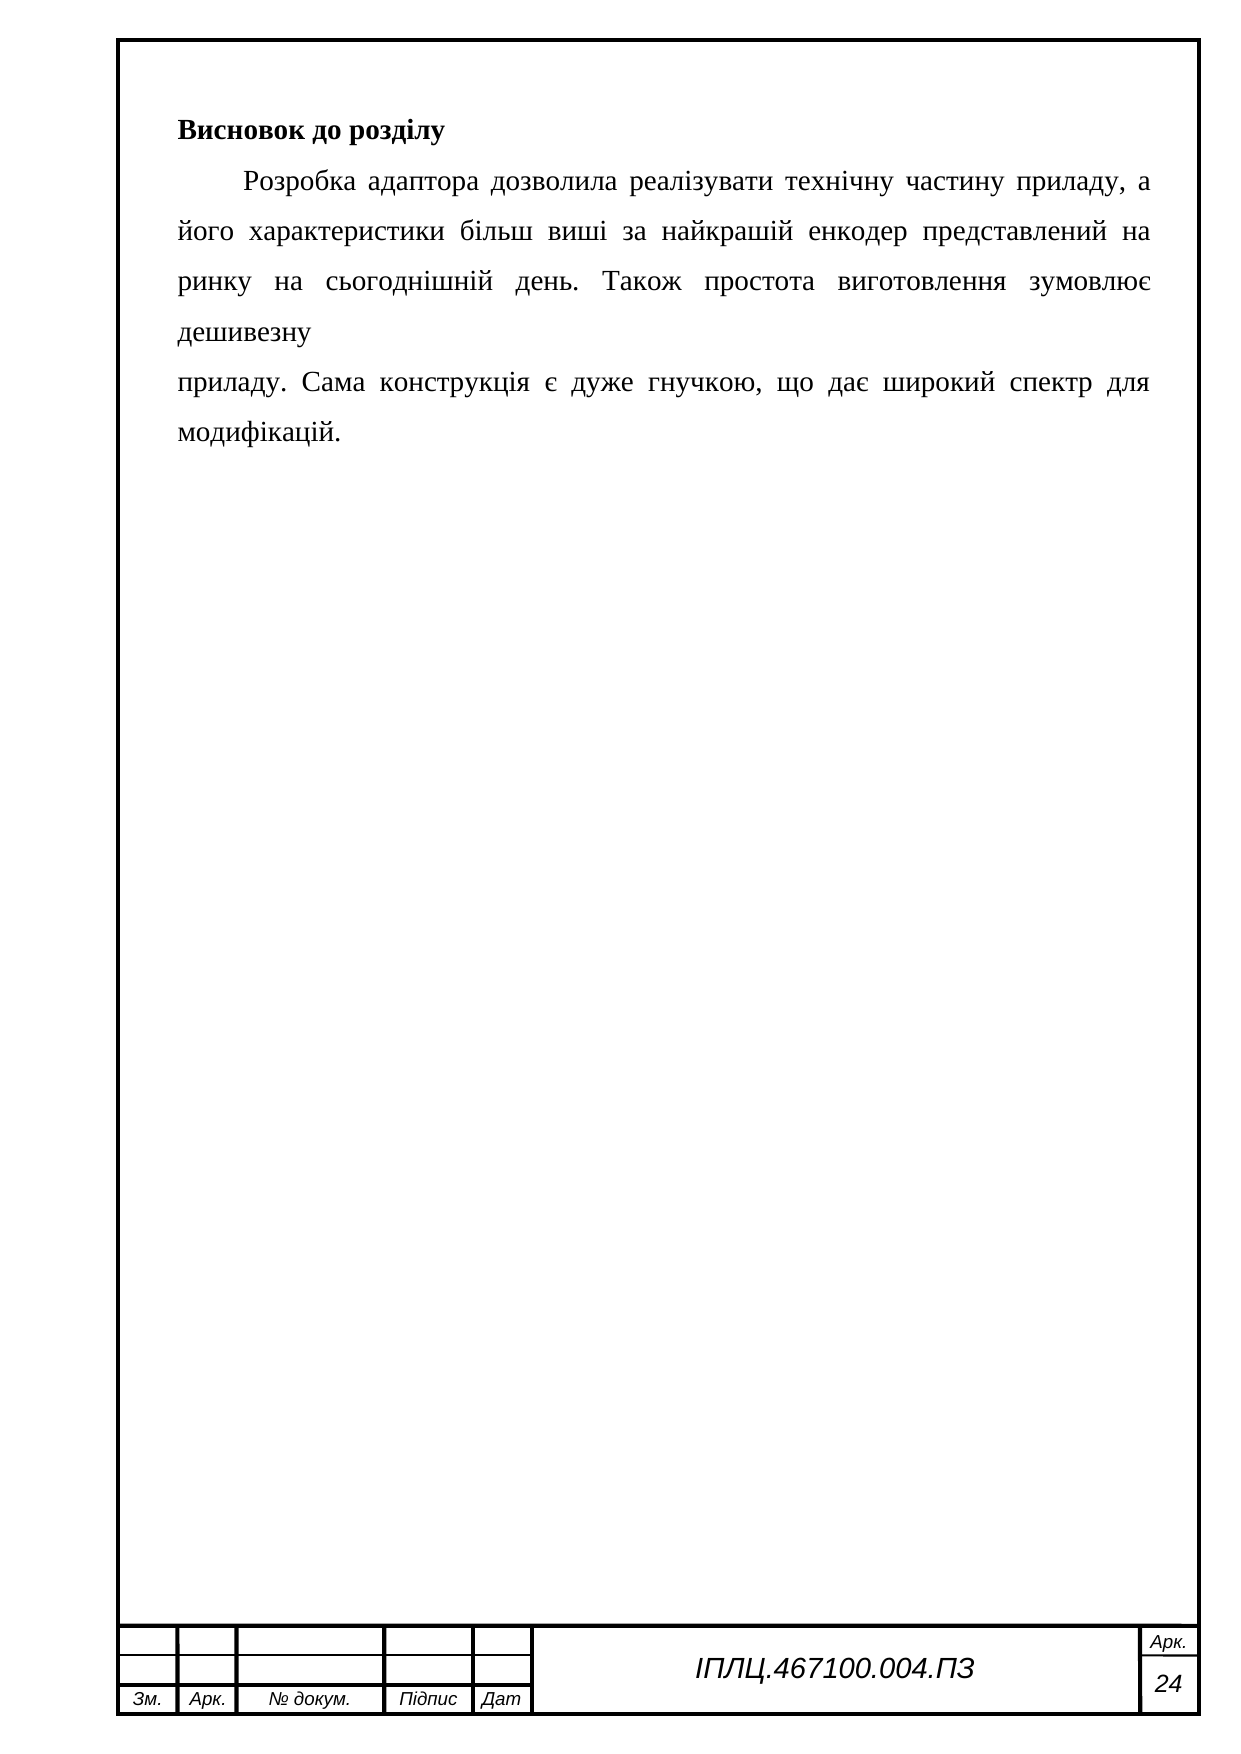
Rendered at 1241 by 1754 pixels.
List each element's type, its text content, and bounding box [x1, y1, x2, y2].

text приладу. Сама конструкція є дуже гнучкою, що дає широкий спектр для модифікацій. [177, 364, 1152, 448]
text Розробка адаптора дозволила реалізувати технічну частину приладу, а його характеристики більш виші за найкрашій енкодер представлений на ринку на сьогоднішній день. Також простота виготовлення зумовлює дешивезну [177, 163, 1152, 347]
subtitle Висновок до розділу [177, 112, 1152, 146]
